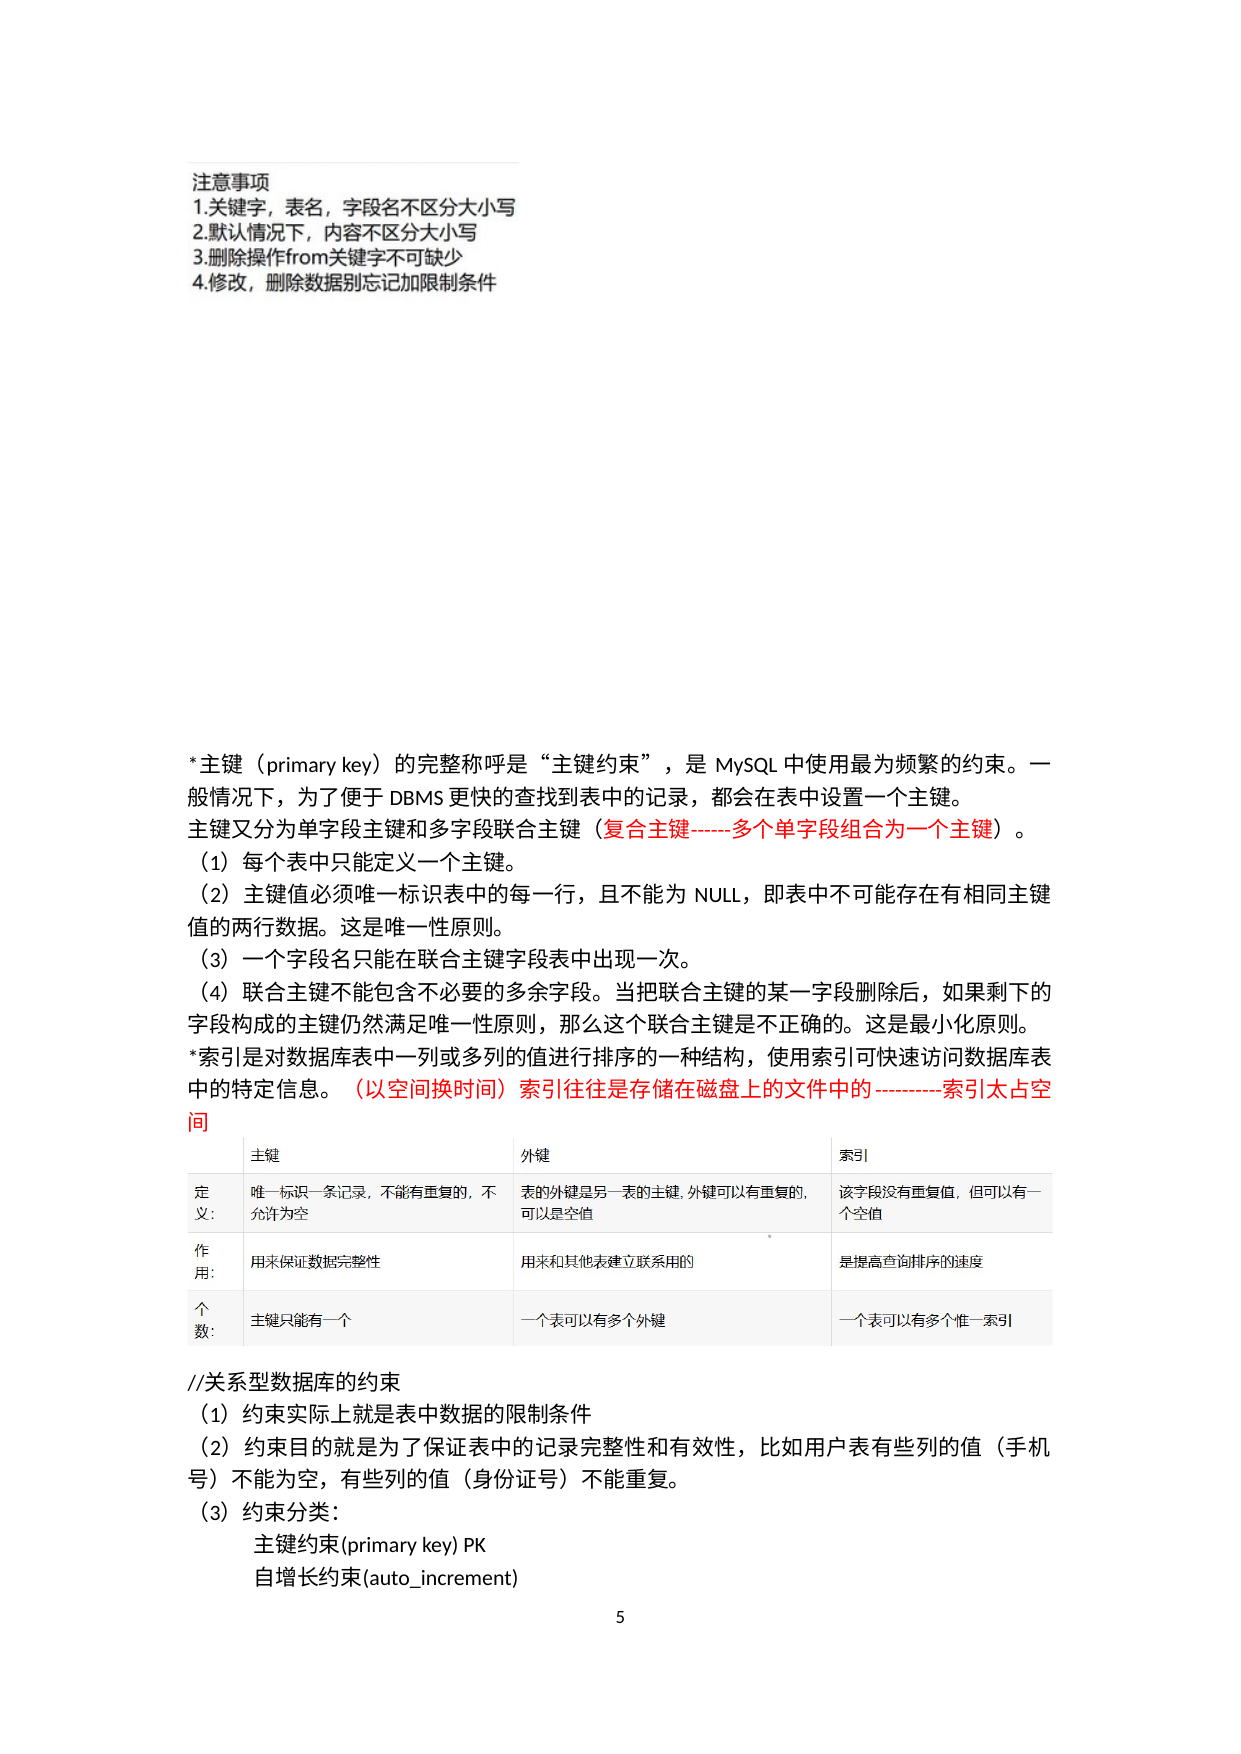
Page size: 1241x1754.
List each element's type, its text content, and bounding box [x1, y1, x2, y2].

text （3）约束分类： [187, 1494, 1053, 1527]
picture [187, 162, 519, 304]
text //关系型数据库的约束 [187, 1364, 1053, 1397]
text （2）主键值必须唯一标识表中的每一行，且不能为 NULL，即表中不可能存在有相同主键值的两行数据。这是唯一性原则。 [187, 877, 1053, 942]
text 主键约束(primary key) PK [187, 1527, 1053, 1559]
text 自增长约束(auto_increment) [187, 1559, 1053, 1592]
text （4）联合主键不能包含不必要的多余字段。当把联合主键的某一字段删除后，如果剩下的字段构成的主键仍然满足唯一性原则，那么这个联合主键是不正确的。这是最小化原则。 [187, 974, 1053, 1039]
text 主键又分为单字段主键和多字段联合主键（复合主键------多个单字段组合为一个主键）。 [187, 812, 1053, 844]
text （1）约束实际上就是表中数据的限制条件 [187, 1397, 1053, 1429]
text （1）每个表中只能定义一个主键。 [187, 844, 1053, 877]
text *主键（primary key）的完整称呼是“主键约束”，是 MySQL 中使用最为频繁的约束。一般情况下，为了便于 DBMS 更快的查找到表中的记录，都会在表中设置一个主键。 [187, 747, 1053, 812]
text *索引是对数据库表中一列或多列的值进行排序的一种结构，使用索引可快速访问数据库表中的特定信息。（以空间换时间）索引往往是存储在磁盘上的文件中的----------索引太占空间 [187, 1039, 1053, 1137]
text （3）一个字段名只能在联合主键字段表中出现一次。 [187, 942, 1053, 974]
text （2）约束目的就是为了保证表中的记录完整性和有效性，比如用户表有些列的值（手机号）不能为空，有些列的值（身份证号）不能重复。 [187, 1429, 1053, 1494]
picture [187, 1137, 1053, 1346]
